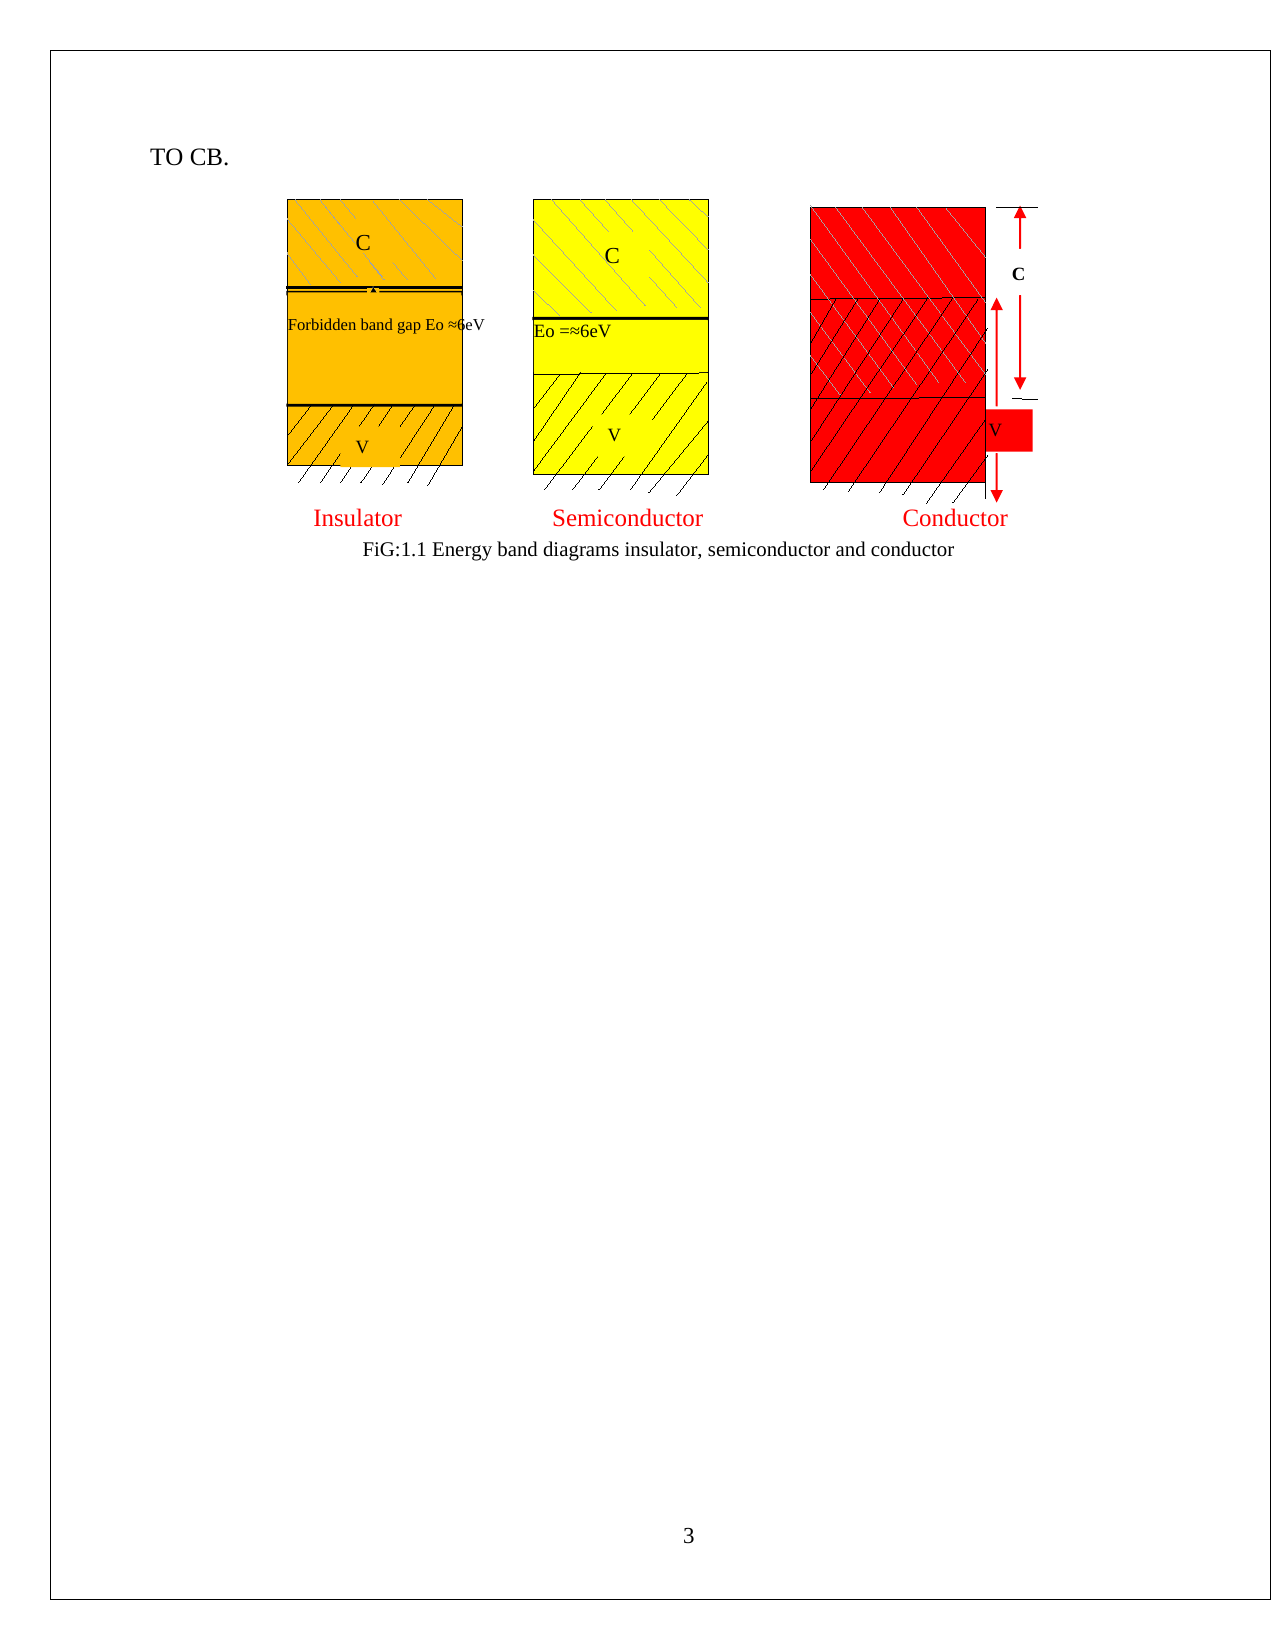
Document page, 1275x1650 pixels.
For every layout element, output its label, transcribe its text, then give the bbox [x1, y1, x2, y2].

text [150, 142, 1180, 170]
text Insulator Semiconductor Conductor [89, 195, 1231, 532]
text FiG:1.1 Energy band diagrams insulator, semiconductor and conductor [89, 537, 1227, 561]
